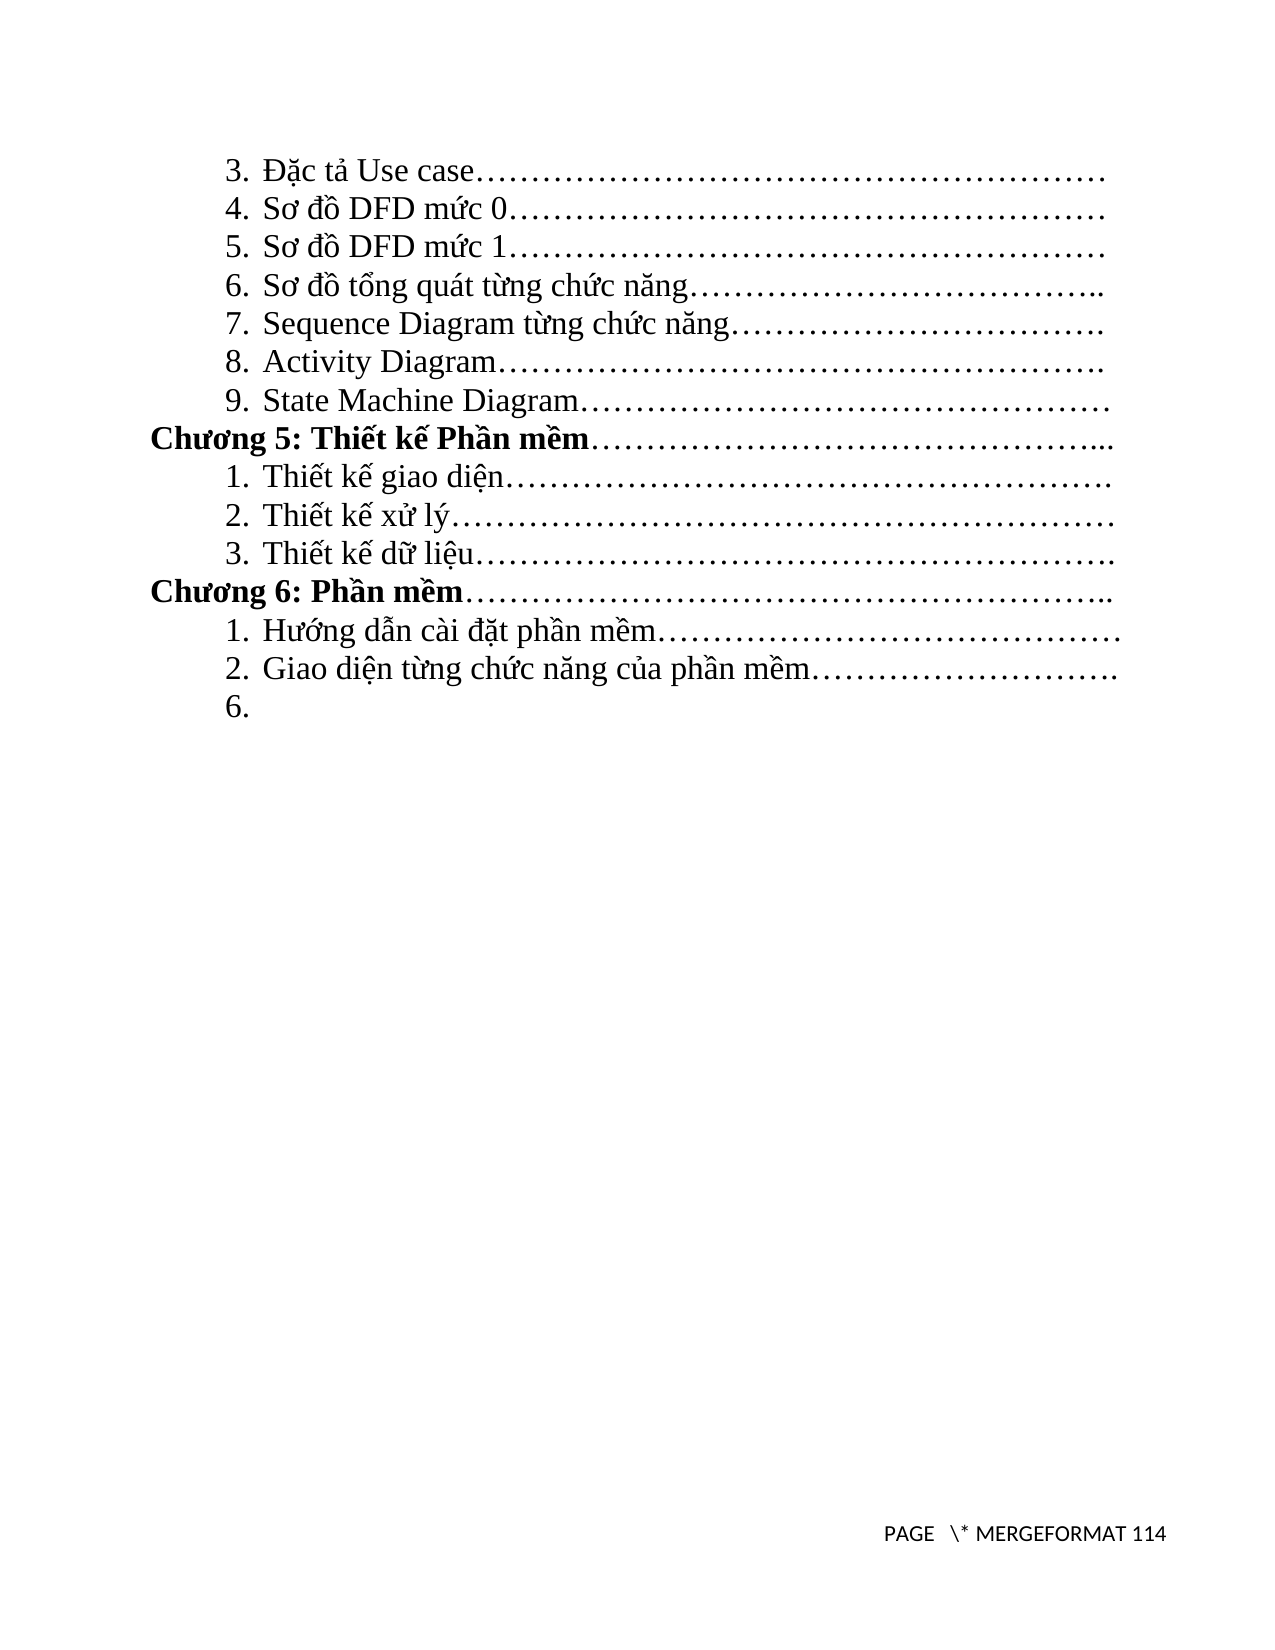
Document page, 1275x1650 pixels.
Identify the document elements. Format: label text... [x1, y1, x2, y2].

list Sơ đồ tổng quát từng chức năng……………………………….. [225, 265, 1167, 303]
list Sơ đồ DFD mức 0……………………………………………… [225, 188, 1167, 227]
list Hướng dẫn cài đặt phần mềm…………………………………… [225, 610, 1167, 648]
list Thiết kế dữ liệu…………………………………………………. [225, 533, 1167, 572]
list Thiết kế xử lý…………………………………………………… [225, 495, 1167, 533]
list Sequence Diagram từng chức năng……………………………. [225, 303, 1167, 342]
list Đặc tả Use case………………………………………………… [225, 150, 1167, 188]
list Thiết kế giao diện………………………………………………. [225, 457, 1167, 495]
text Chương 5: Thiết kế Phần mềm………………………………………... [150, 418, 1167, 457]
text Chương 6: Phần mềm………………………………………………….. [150, 572, 1167, 610]
list Giao diện từng chức năng của phần mềm………………………. [225, 648, 1167, 687]
list State Machine Diagram………………………………………… [225, 380, 1167, 418]
list Activity Diagram………………………………………………. [225, 342, 1167, 380]
list Sơ đồ DFD mức 1……………………………………………… [225, 227, 1167, 265]
